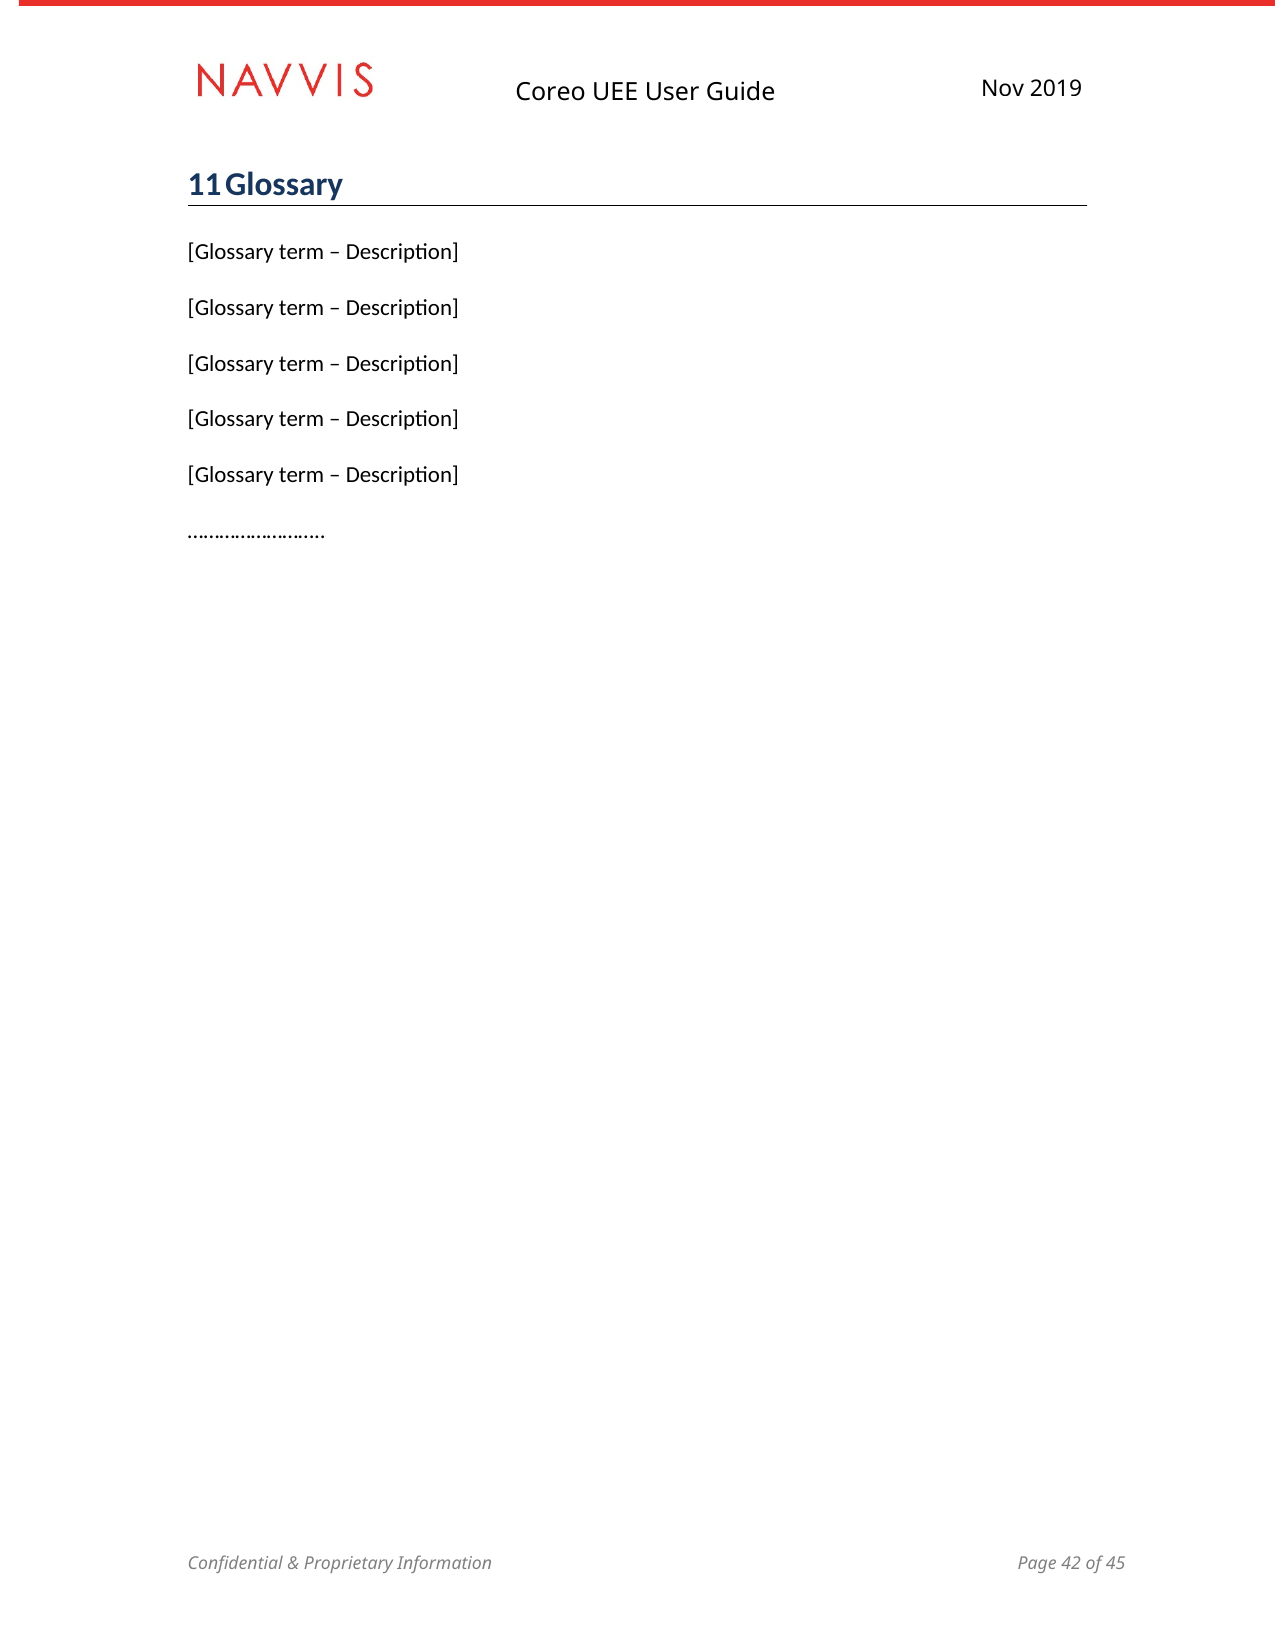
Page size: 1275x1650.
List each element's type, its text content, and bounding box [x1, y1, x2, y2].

text [Glossary term – Description] [187, 349, 1087, 377]
text [Glossary term – Description] [187, 404, 1087, 433]
text [Glossary term – Description] [187, 460, 1087, 488]
picture [187, 55, 383, 104]
text [Glossary term – Description] [187, 293, 1087, 321]
subtitle Glossary [187, 162, 1087, 206]
text …………………….. [187, 516, 1087, 544]
text [Glossary term – Description] [187, 237, 1087, 265]
